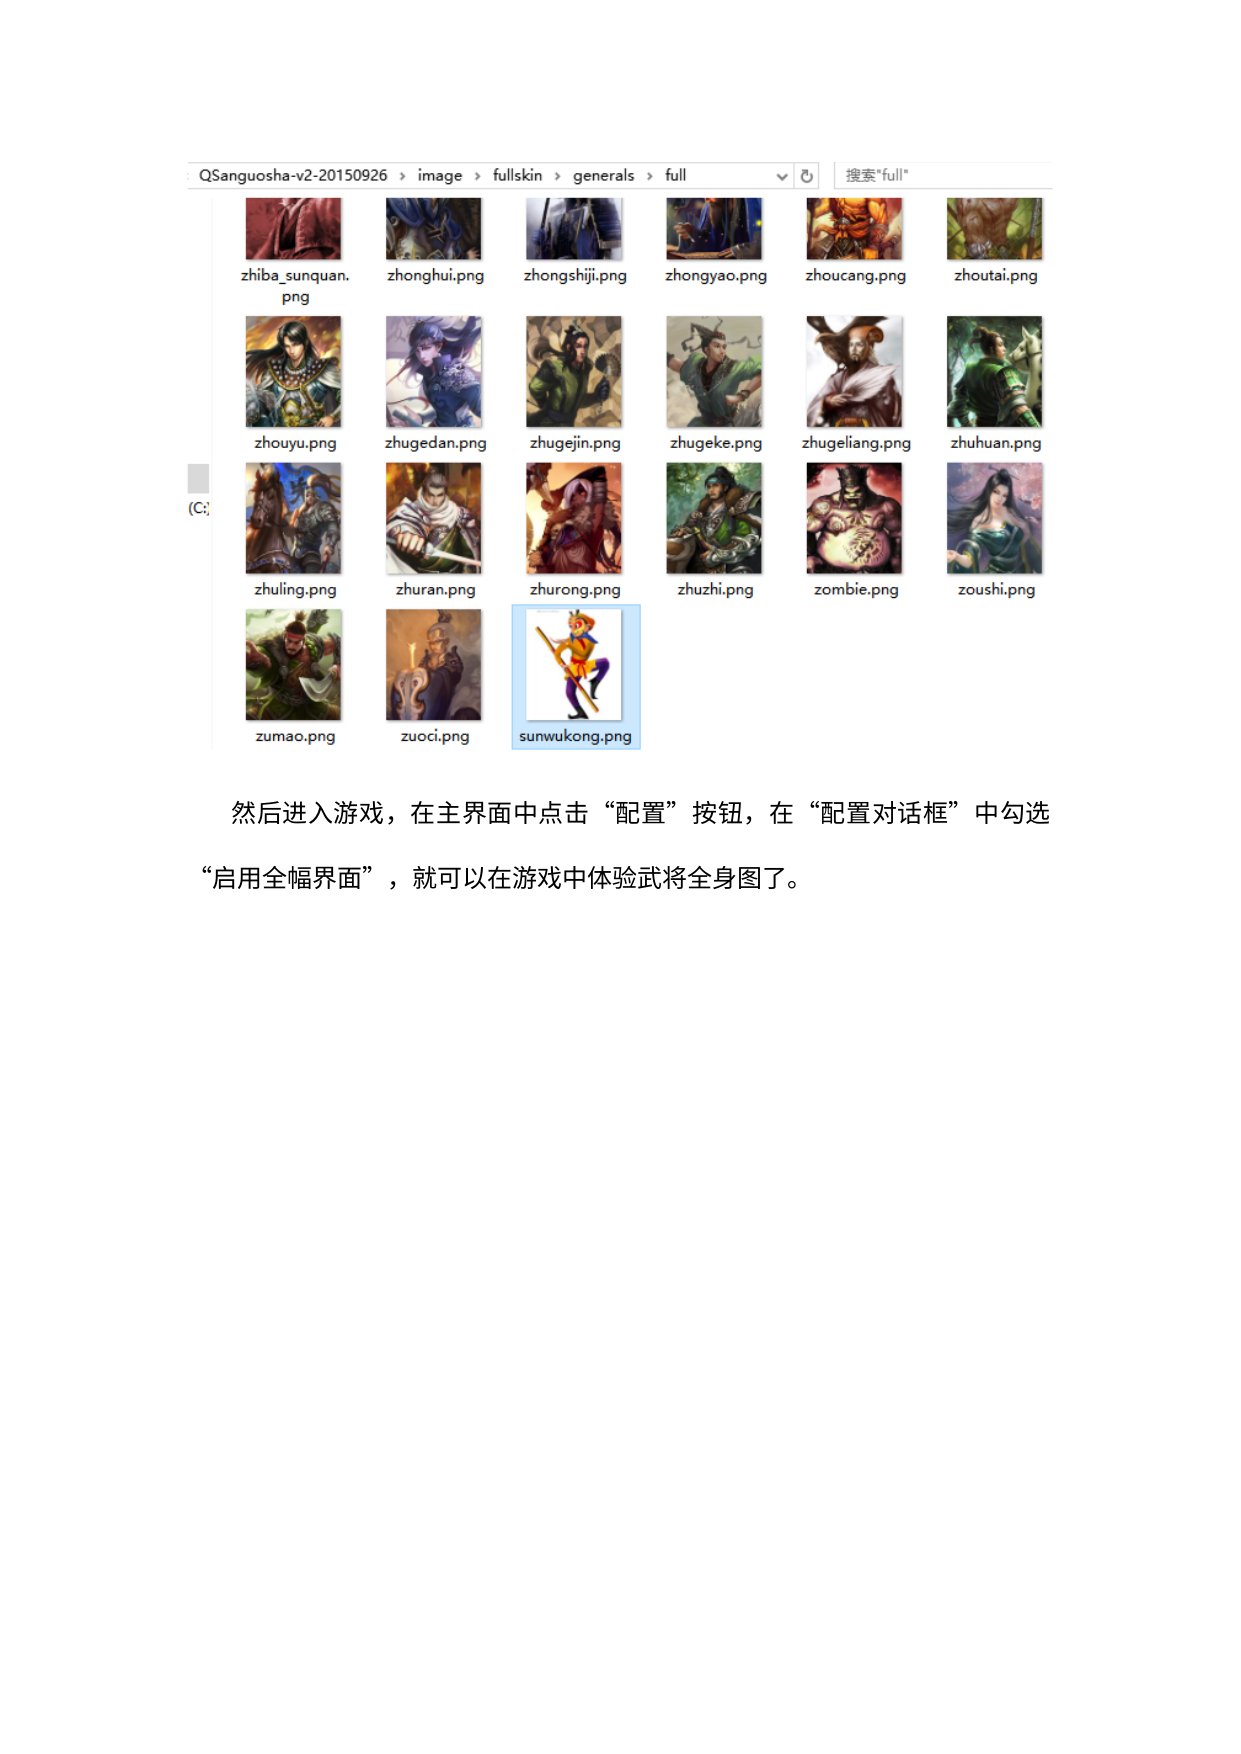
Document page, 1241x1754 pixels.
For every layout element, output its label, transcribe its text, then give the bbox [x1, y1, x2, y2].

picture [187, 162, 1053, 751]
text 然后进入游戏，在主界面中点击“配置”按钮，在“配置对话框”中勾选“启用全幅界面”，就可以在游戏中体验武将全身图了。 [187, 779, 1053, 909]
